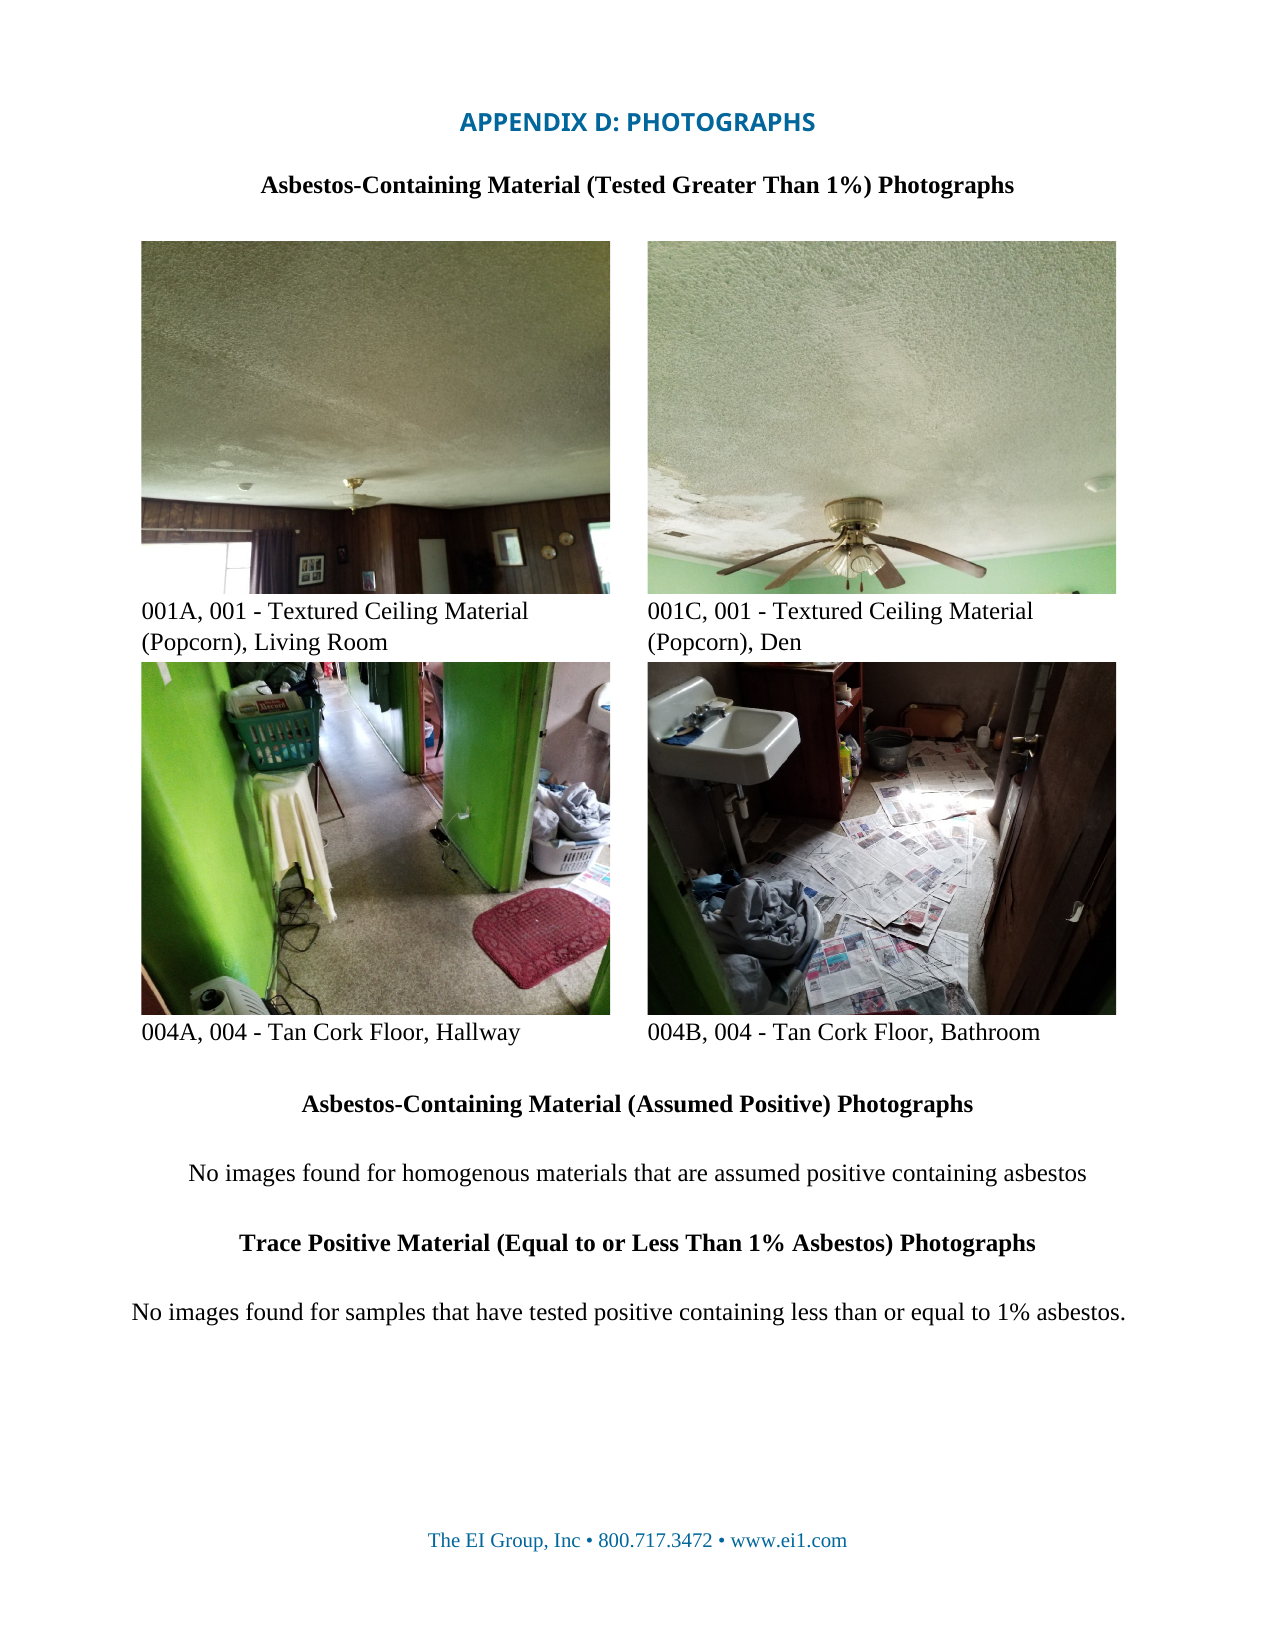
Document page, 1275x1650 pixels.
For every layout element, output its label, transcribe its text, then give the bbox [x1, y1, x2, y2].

picture [756, 1537, 765, 1543]
table_header Asbestos-Containing Material (Assumed Positive) Photographs [121, 1055, 1153, 1153]
picture [441, 1533, 447, 1545]
table_header No images found for homogenous materials that are assumed positive containing asbestos [121, 1156, 1153, 1192]
table_header [121, 237, 1153, 1053]
picture [647, 662, 1117, 1015]
table_header APPENDIX D: PHOTOGRAPHS Asbestos-Containing Material (Tested Greater Than 1%) Photographs [121, 102, 1153, 234]
picture [141, 662, 611, 1015]
picture [141, 241, 611, 594]
picture [658, 1536, 664, 1547]
picture [427, 1533, 433, 1545]
table_header Trace Positive Material (Equal to or Less Than 1% Asbestos) Photographs [121, 1194, 1153, 1292]
table_header No images found for samples that have tested positive containing less than or equal to 1% asbestos. [121, 1295, 1153, 1331]
picture [695, 1536, 701, 1547]
picture [647, 241, 1117, 594]
